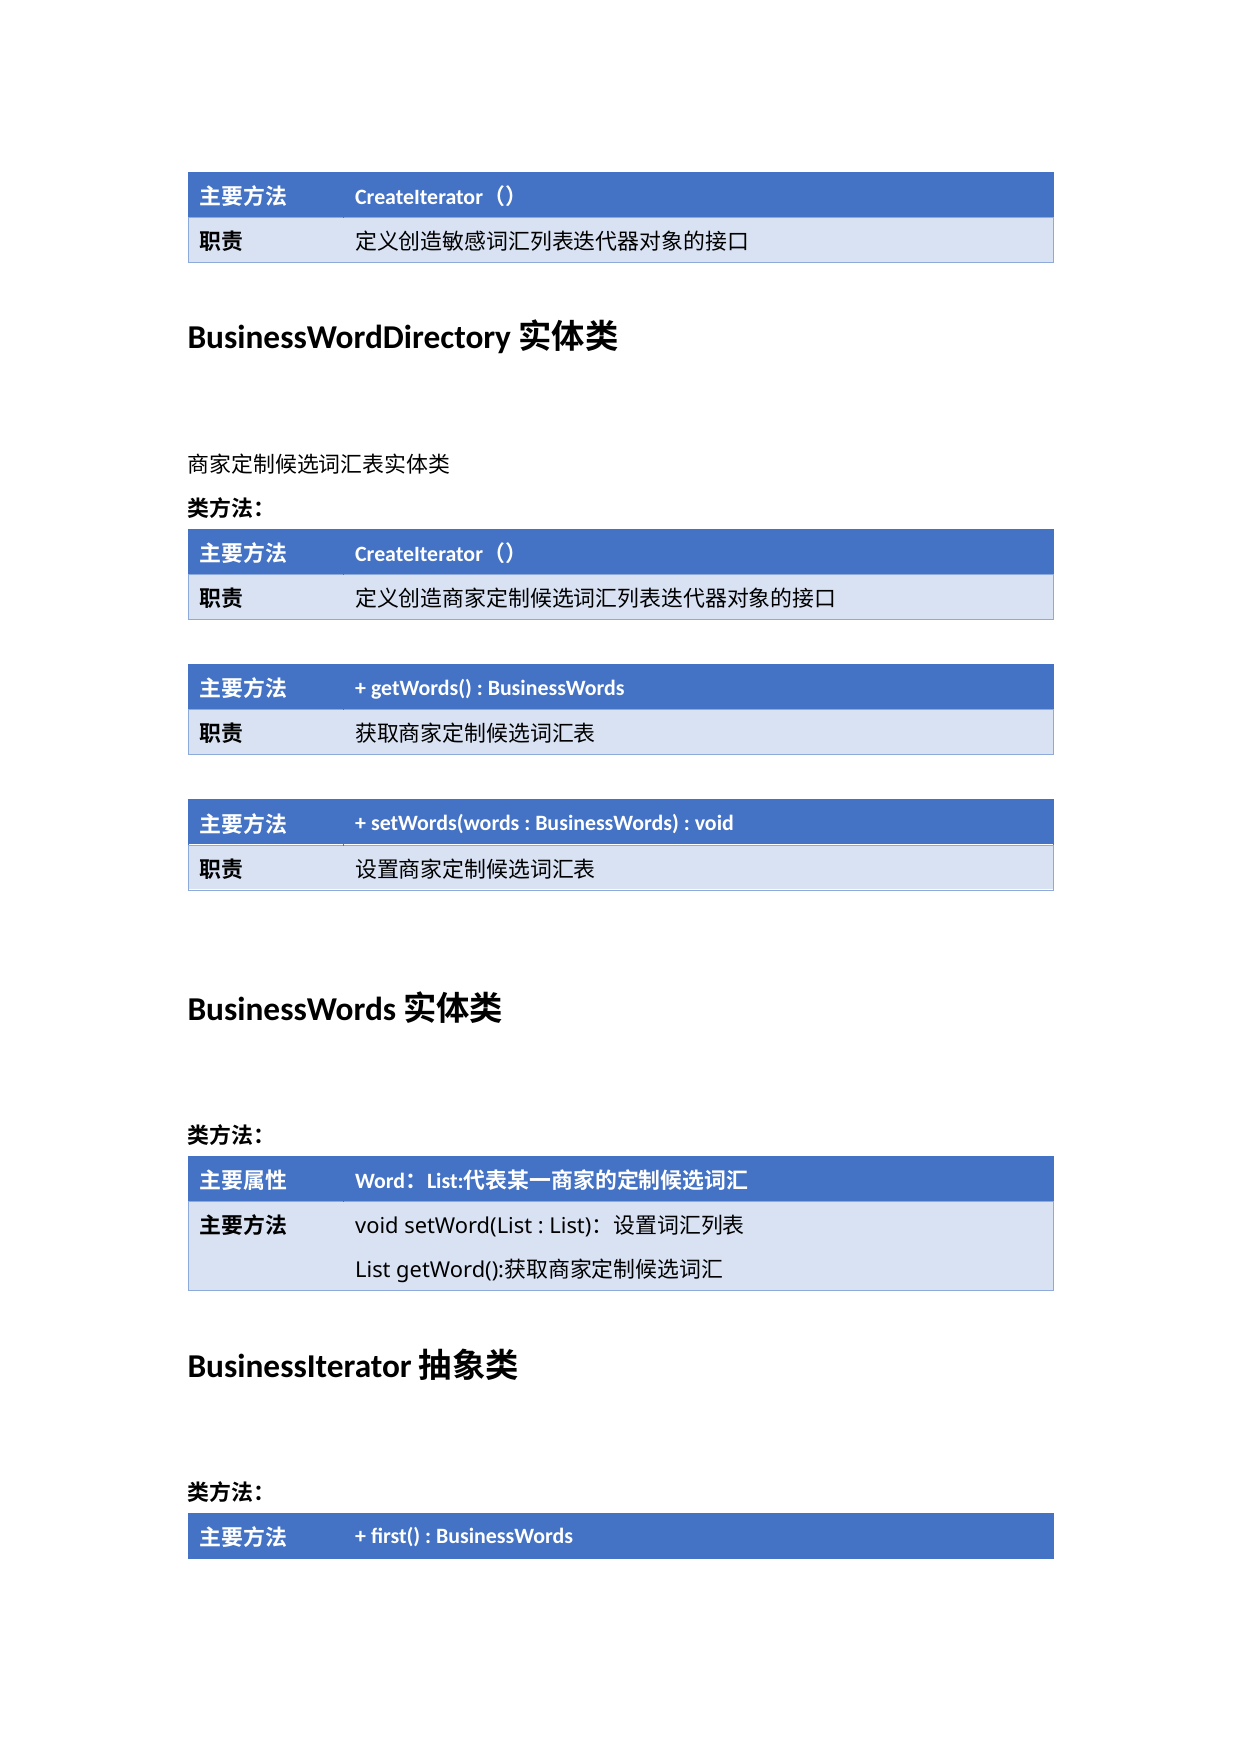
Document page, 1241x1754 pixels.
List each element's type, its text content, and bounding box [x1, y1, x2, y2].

table_cell void setWord(List : List)：设置词汇列表 List getWord():获取商家定制候选词汇 [344, 1202, 1053, 1290]
table_header 主要方法 [189, 800, 343, 844]
text 类方法： [187, 485, 1053, 529]
table_header 主要方法 [189, 173, 343, 217]
table_header CreateIterator（） [344, 530, 1053, 574]
subtitle BusinessIterator抽象类 [187, 1318, 1053, 1407]
table_header 主要方法 [189, 1514, 343, 1558]
subtitle BusinessWords实体类 [187, 962, 1053, 1050]
table_cell 职责 [189, 218, 344, 262]
table_cell 定义创造敏感词汇列表迭代器对象的接口 [344, 218, 1053, 262]
subtitle BusinessWordDirectory实体类 [187, 290, 1053, 378]
table_header Word：List:代表某一商家的定制候选词汇 [344, 1157, 1053, 1201]
text 类方法： [187, 1112, 1053, 1156]
table_header 主要属性 [189, 1157, 343, 1201]
table_cell 定义创造商家定制候选词汇列表迭代器对象的接口 [344, 575, 1053, 619]
table_header + setWords(words : BusinessWords) : void [344, 800, 1053, 844]
table_cell 职责 [189, 575, 344, 619]
table_header CreateIterator（） [344, 173, 1053, 217]
table_header 主要方法 [189, 665, 343, 709]
table_cell 获取商家定制候选词汇表 [344, 710, 1053, 754]
table_header + getWords() : BusinessWords [344, 665, 1053, 709]
text 类方法： [187, 1469, 1053, 1513]
table_header + first() : BusinessWords [344, 1514, 1053, 1558]
table_cell 职责 [189, 846, 344, 889]
table_cell 职责 [189, 710, 344, 754]
text 商家定制候选词汇表实体类 [187, 441, 1053, 485]
table_cell 主要方法 [189, 1202, 344, 1290]
table_header 主要方法 [189, 530, 343, 574]
table_cell 设置商家定制候选词汇表 [344, 846, 1053, 889]
